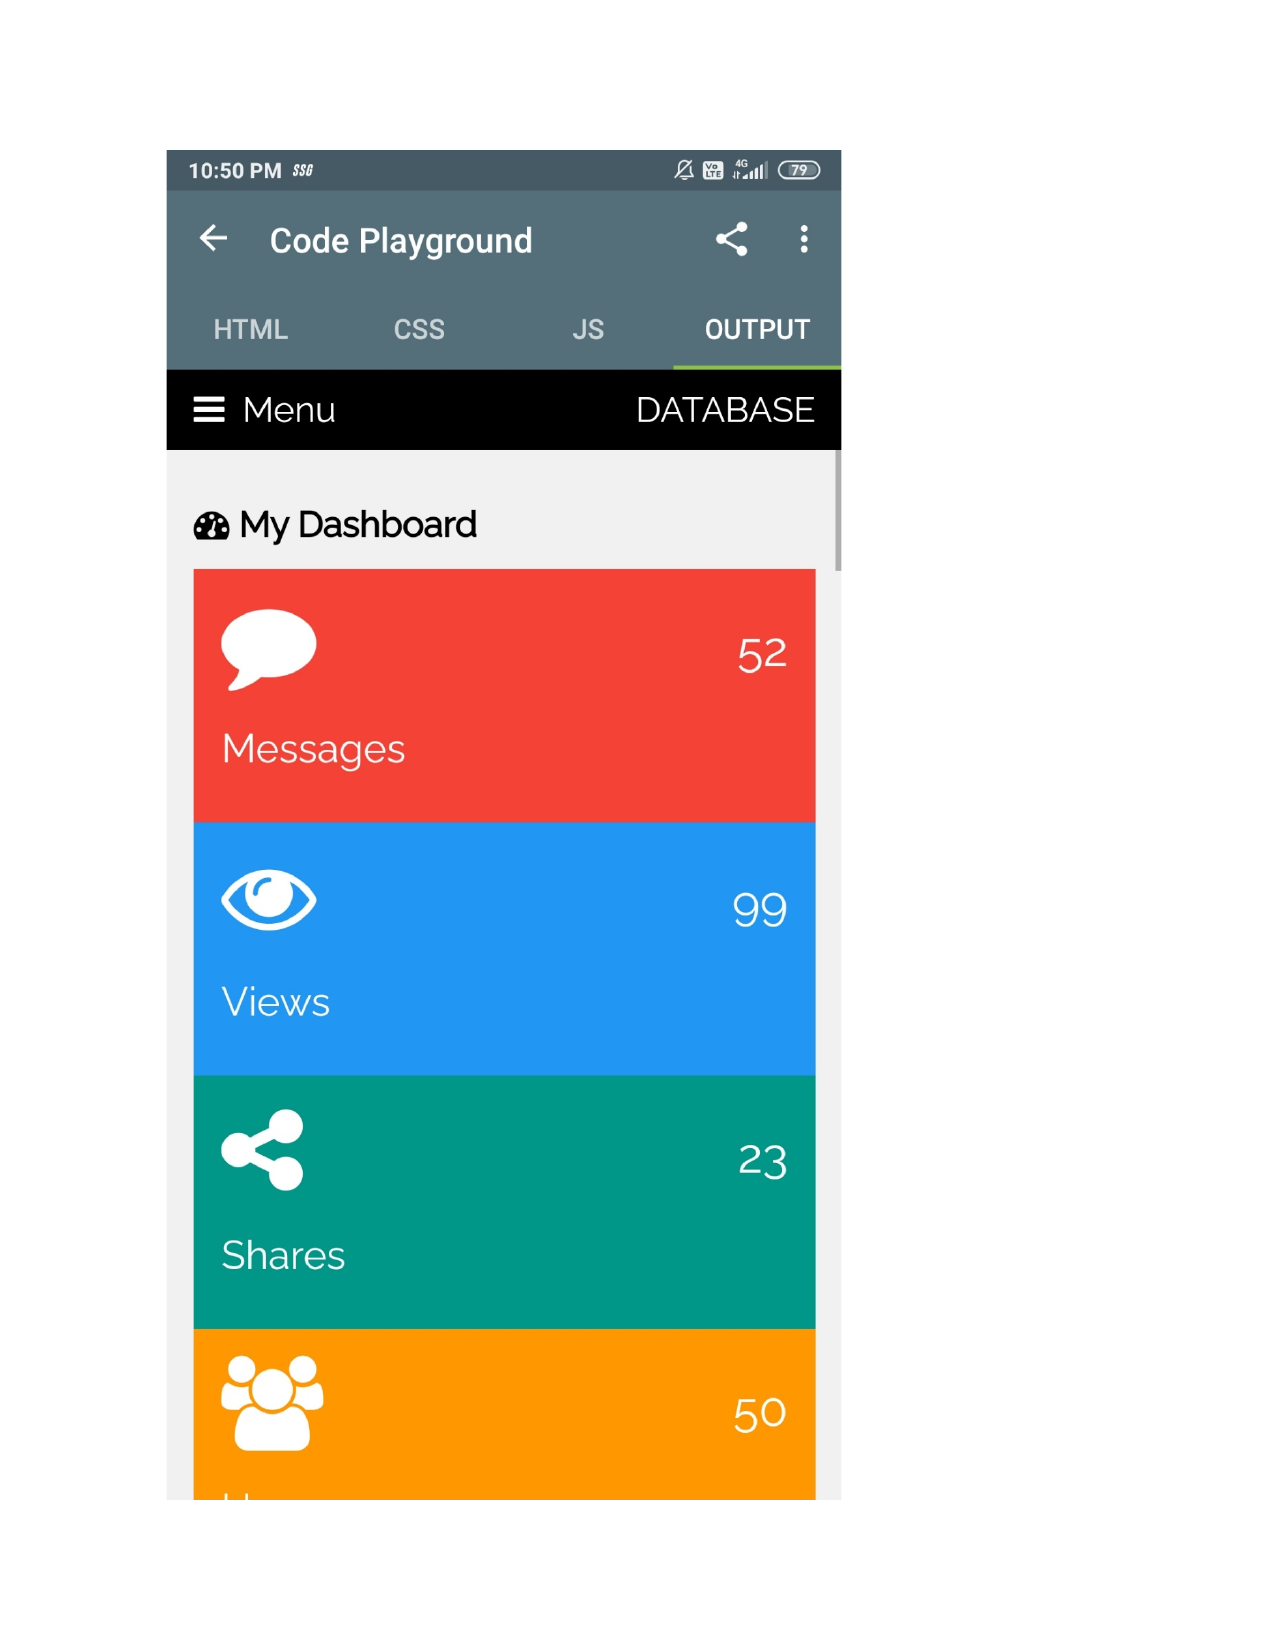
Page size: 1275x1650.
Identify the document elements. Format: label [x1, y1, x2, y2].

picture [166, 150, 842, 1500]
